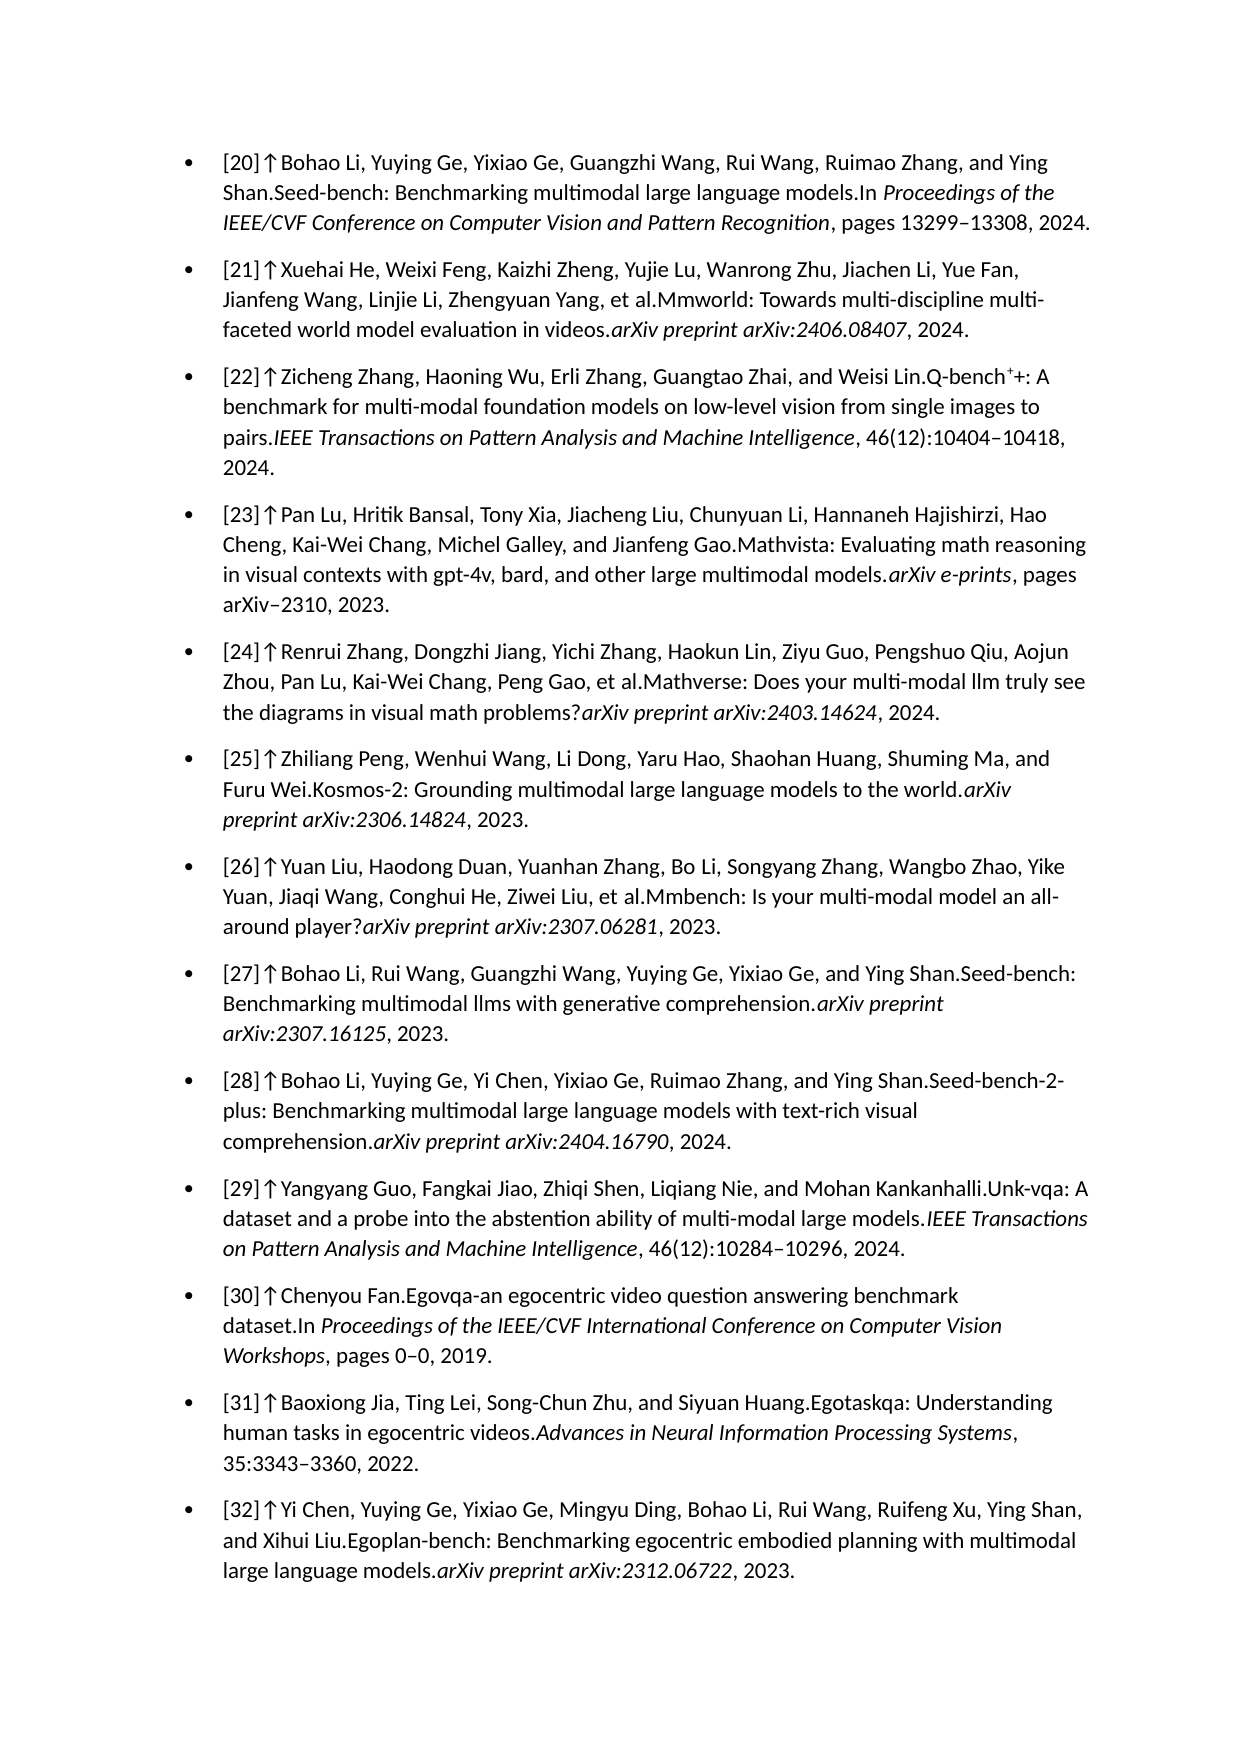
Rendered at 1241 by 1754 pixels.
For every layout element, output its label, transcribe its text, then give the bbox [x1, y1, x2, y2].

list [23]↑Pan Lu, Hritik Bansal, Tony Xia, Jiacheng Liu, Chunyuan Li, Hannaneh Hajishirzi, Hao Cheng, Kai-Wei Chang, Michel Galley, and Jianfeng Gao.Mathvista: Evaluating math reasoning in visual contexts with gpt-4v, bard, and other large multimodal models.arXiv e-prints, pages arXiv–2310, 2023. [185, 500, 1093, 618]
list [30]↑Chenyou Fan.Egovqa-an egocentric video question answering benchmark dataset.In Proceedings of the IEEE/CVF International Conference on Computer Vision Workshops, pages 0–0, 2019. [185, 1281, 1093, 1369]
list [20]↑Bohao Li, Yuying Ge, Yixiao Ge, Guangzhi Wang, Rui Wang, Ruimao Zhang, and Ying Shan.Seed-bench: Benchmarking multimodal large language models.In Proceedings of the IEEE/CVF Conference on Computer Vision and Pattern Recognition, pages 13299–13308, 2024. [185, 148, 1093, 236]
list [26]↑Yuan Liu, Haodong Duan, Yuanhan Zhang, Bo Li, Songyang Zhang, Wangbo Zhao, Yike Yuan, Jiaqi Wang, Conghui He, Ziwei Liu, et al.Mmbench: Is your multi-modal model an all-around player?arXiv preprint arXiv:2307.06281, 2023. [185, 852, 1093, 940]
list [28]↑Bohao Li, Yuying Ge, Yi Chen, Yixiao Ge, Ruimao Zhang, and Ying Shan.Seed-bench-2-plus: Benchmarking multimodal large language models with text-rich visual comprehension.arXiv preprint arXiv:2404.16790, 2024. [185, 1066, 1093, 1155]
list [27]↑Bohao Li, Rui Wang, Guangzhi Wang, Yuying Ge, Yixiao Ge, and Ying Shan.Seed-bench: Benchmarking multimodal llms with generative comprehension.arXiv preprint arXiv:2307.16125, 2023. [185, 959, 1093, 1047]
list [31]↑Baoxiong Jia, Ting Lei, Song-Chun Zhu, and Siyuan Huang.Egotaskqa: Understanding human tasks in egocentric videos.Advances in Neural Information Processing Systems, 35:3343–3360, 2022. [185, 1388, 1093, 1477]
list [25]↑Zhiliang Peng, Wenhui Wang, Li Dong, Yaru Hao, Shaohan Huang, Shuming Ma, and Furu Wei.Kosmos-2: Grounding multimodal large language models to the world.arXiv preprint arXiv:2306.14824, 2023. [185, 744, 1093, 833]
list [21]↑Xuehai He, Weixi Feng, Kaizhi Zheng, Yujie Lu, Wanrong Zhu, Jiachen Li, Yue Fan, Jianfeng Wang, Linjie Li, Zhengyuan Yang, et al.Mmworld: Towards multi-discipline multi-faceted world model evaluation in videos.arXiv preprint arXiv:2406.08407, 2024. [185, 255, 1093, 343]
list [29]↑Yangyang Guo, Fangkai Jiao, Zhiqi Shen, Liqiang Nie, and Mohan Kankanhalli.Unk-vqa: A dataset and a probe into the abstention ability of multi-modal large models.IEEE Transactions on Pattern Analysis and Machine Intelligence, 46(12):10284–10296, 2024. [185, 1174, 1093, 1262]
list [22]↑Zicheng Zhang, Haoning Wu, Erli Zhang, Guangtao Zhai, and Weisi Lin.Q-bench++: A benchmark for multi-modal foundation models on low-level vision from single images to pairs.IEEE Transactions on Pattern Analysis and Machine Intelligence, 46(12):10404–10418, 2024. [185, 362, 1093, 481]
list [32]↑Yi Chen, Yuying Ge, Yixiao Ge, Mingyu Ding, Bohao Li, Rui Wang, Ruifeng Xu, Ying Shan, and Xihui Liu.Egoplan-bench: Benchmarking egocentric embodied planning with multimodal large language models.arXiv preprint arXiv:2312.06722, 2023. [185, 1496, 1093, 1584]
list [24]↑Renrui Zhang, Dongzhi Jiang, Yichi Zhang, Haokun Lin, Ziyu Guo, Pengshuo Qiu, Aojun Zhou, Pan Lu, Kai-Wei Chang, Peng Gao, et al.Mathverse: Does your multi-modal llm truly see the diagrams in visual math problems?arXiv preprint arXiv:2403.14624, 2024. [185, 637, 1093, 726]
